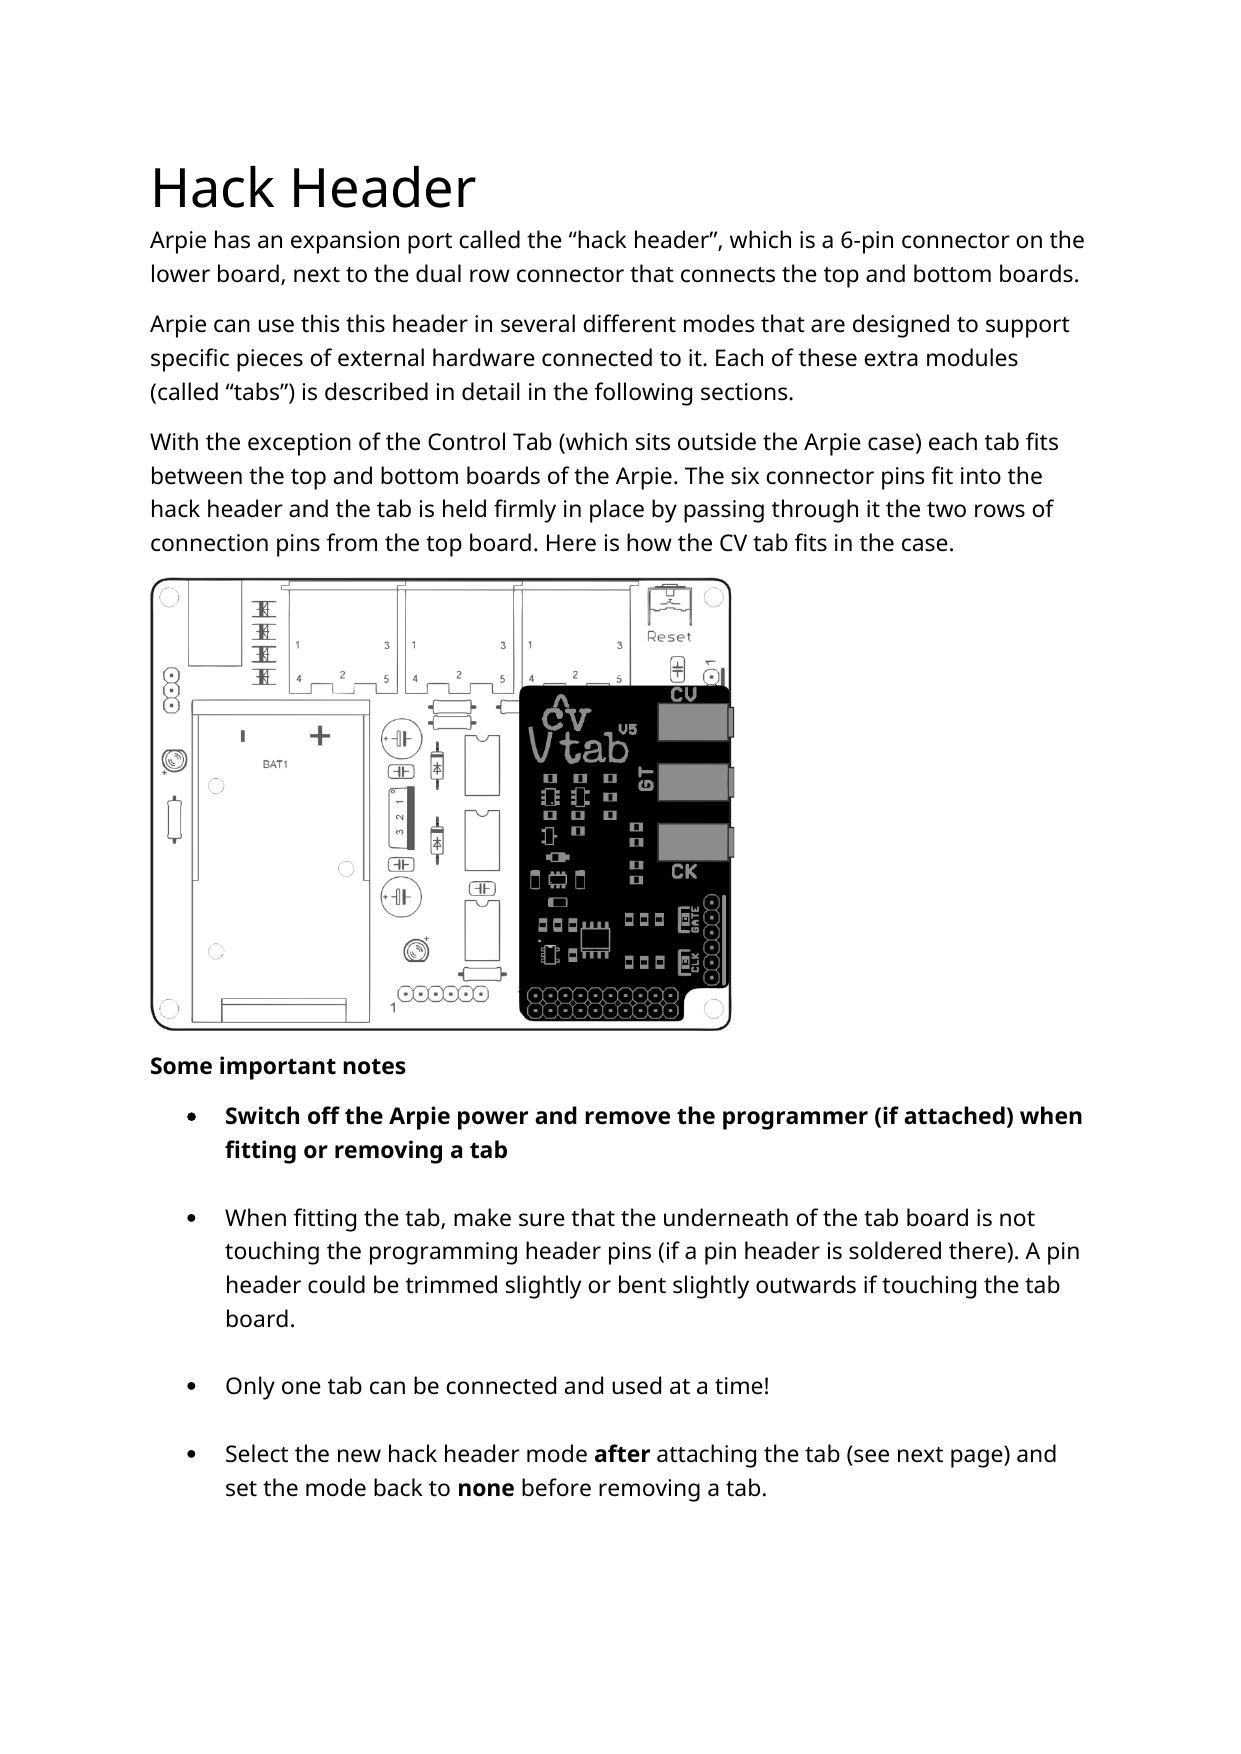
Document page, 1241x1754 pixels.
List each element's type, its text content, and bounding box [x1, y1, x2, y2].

subtitle Hack Header [150, 150, 1090, 224]
picture [150, 577, 735, 1031]
text Arpie has an expansion port called the “hack header”, which is a 6-pin connector on the lower board, next to the dual row connector that connects the top and bottom boards. [150, 224, 1090, 289]
text With the exception of the Control Tab (which sits outside the Arpie case) each tab fits between the top and bottom boards of the Arpie. The six connector pins fit into the hack header and the tab is held firmly in place by passing through it the two rows of connection pins from the top board. Here is how the CV tab fits in the case. [150, 426, 1090, 558]
text Arpie can use this this header in several different modes that are designed to support specific pieces of external hardware connected to it. Each of these extra modules (called “tabs”) is described in detail in the following sections. [150, 308, 1090, 407]
list Switch off the Arpie power and remove the programmer (if attached) when fitting or removing a tab [187, 1100, 1090, 1165]
text Some important notes [150, 1050, 1090, 1081]
list When fitting the tab, make sure that the underneath of the tab board is not touching the programming header pins (if a pin header is soldered there). A pin header could be trimmed slightly or bent slightly outwards if touching the tab board. [187, 1201, 1090, 1334]
list Only one tab can be connected and used at a time! [187, 1370, 1090, 1401]
list Select the new hack header mode after attaching the tab (see next page) and set the mode back to none before removing a tab. [187, 1438, 1090, 1503]
